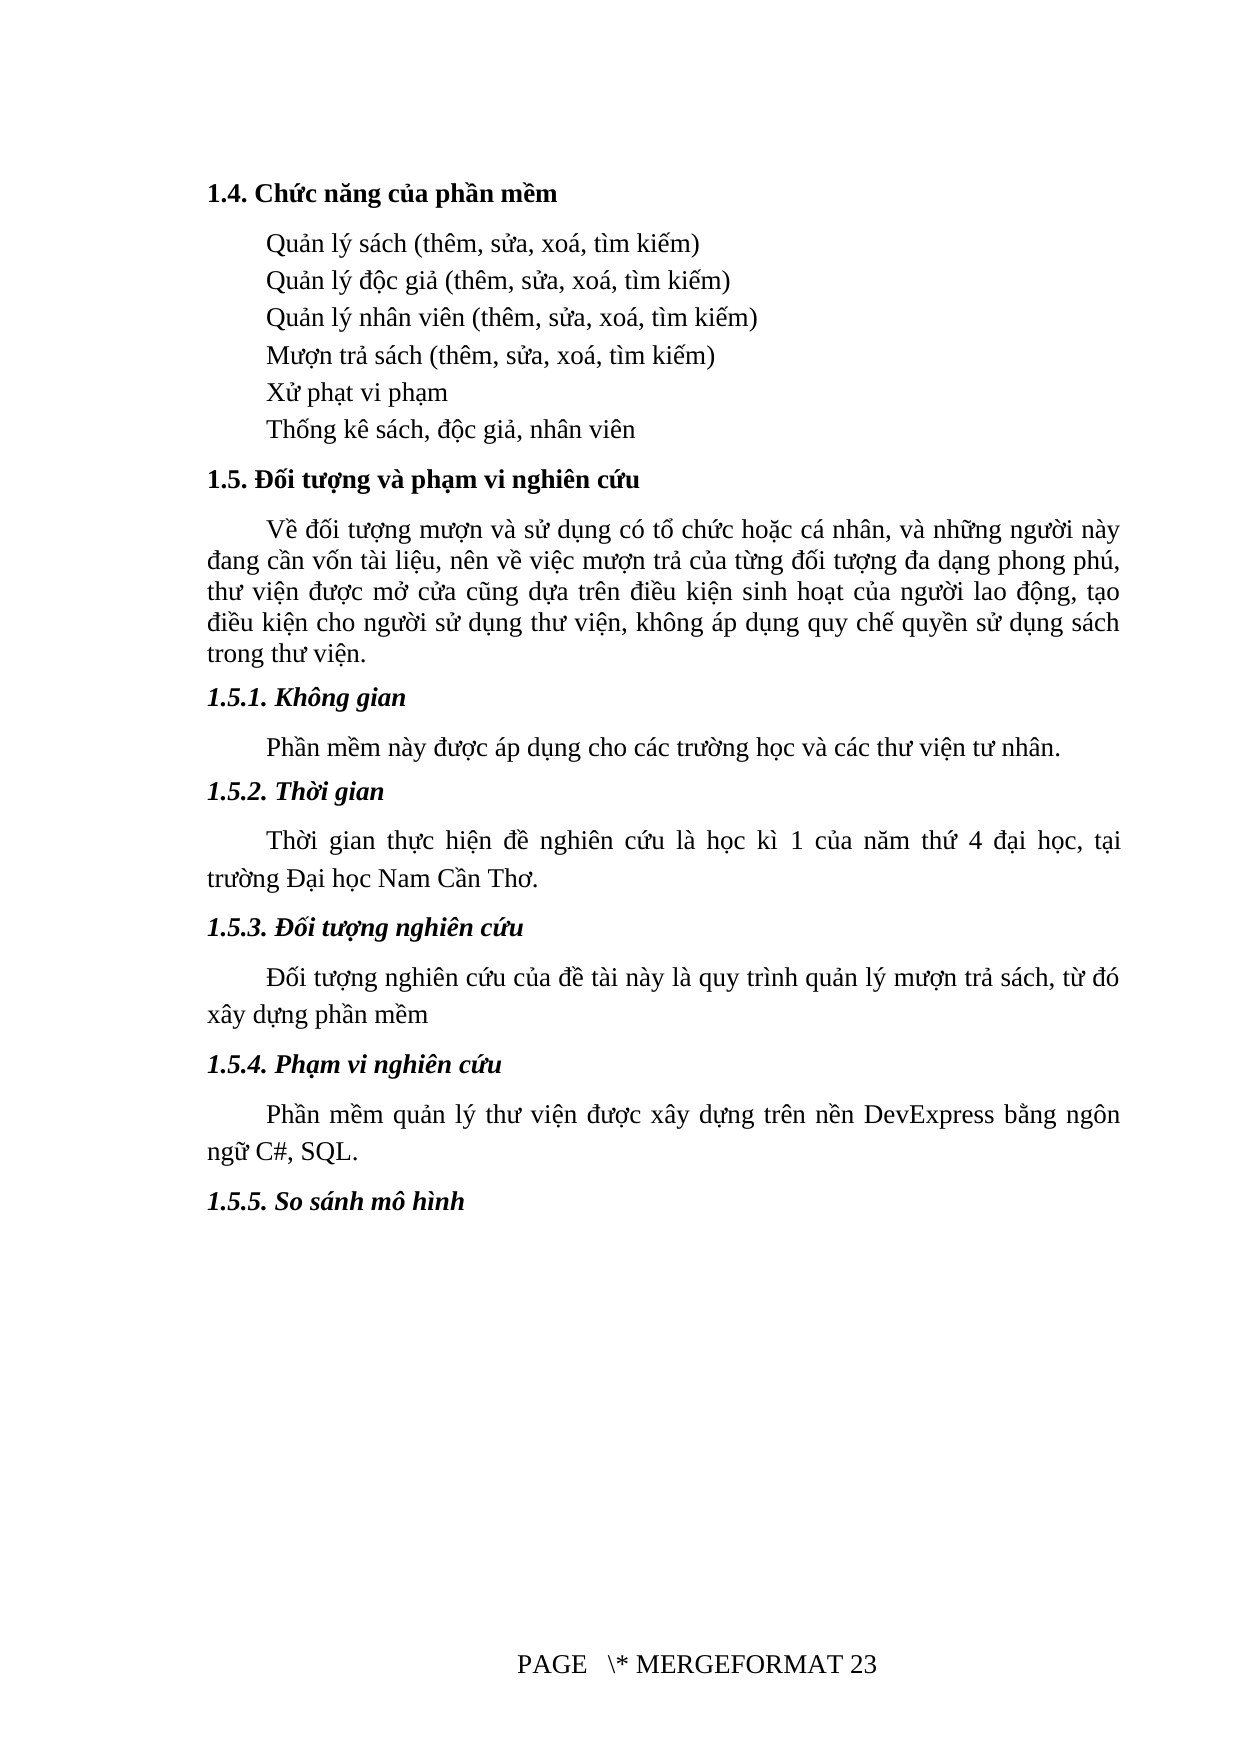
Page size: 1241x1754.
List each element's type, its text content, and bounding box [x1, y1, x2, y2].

subtitle 1.5.5. So sánh mô hình [207, 1185, 1122, 1216]
list Quản lý nhân viên (thêm, sửa, xoá, tìm kiếm) [207, 302, 1122, 333]
list Xử phạt vi phạm [207, 376, 1122, 407]
subtitle 1.5.3. Đối tượng nghiên cứu [207, 912, 1122, 943]
text Thời gian thực hiện đề nghiên cứu là học kì 1 của năm thứ 4 đại học, tại trường Đại học Nam Cần Thơ. [207, 824, 1122, 893]
list Thống kê sách, độc giả, nhân viên [207, 413, 1122, 444]
subtitle 1.5.1. Không gian [207, 681, 1122, 712]
list Mượn trả sách (thêm, sửa, xoá, tìm kiếm) [207, 339, 1122, 370]
text Phần mềm quản lý thư viện được xây dựng trên nền DevExpress bằng ngôn ngữ C#, SQL. [207, 1098, 1122, 1167]
subtitle Chức năng của phần mềm [207, 177, 1122, 208]
subtitle 1.5.2. Thời gian [207, 775, 1122, 806]
list Quản lý sách (thêm, sửa, xoá, tìm kiếm) [207, 227, 1122, 258]
subtitle 1.5.4. Phạm vi nghiên cứu [207, 1048, 1122, 1079]
text Về đối tượng mượn và sử dụng có tổ chức hoặc cá nhân, và những người này đang cần vốn tài liệu, nên về việc mượn trả của từng đối tượng đa dạng phong phú, thư viện được mở cửa cũng dựa trên điều kiện sinh hoạt của người lao động, tạo điều kiện cho người sử dụng thư viện, không áp dụng quy chế quyền sử dụng sách trong thư viện. [207, 513, 1122, 669]
subtitle 1.5. Đối tượng và phạm vi nghiên cứu [207, 463, 1122, 494]
list Quản lý độc giả (thêm, sửa, xoá, tìm kiếm) [207, 264, 1122, 295]
text Đối tượng nghiên cứu của đề tài này là quy trình quản lý mượn trả sách, từ đó xây dựng phần mềm [207, 961, 1122, 1030]
text Phần mềm này được áp dụng cho các trường học và các thư viện tư nhân. [207, 731, 1122, 762]
